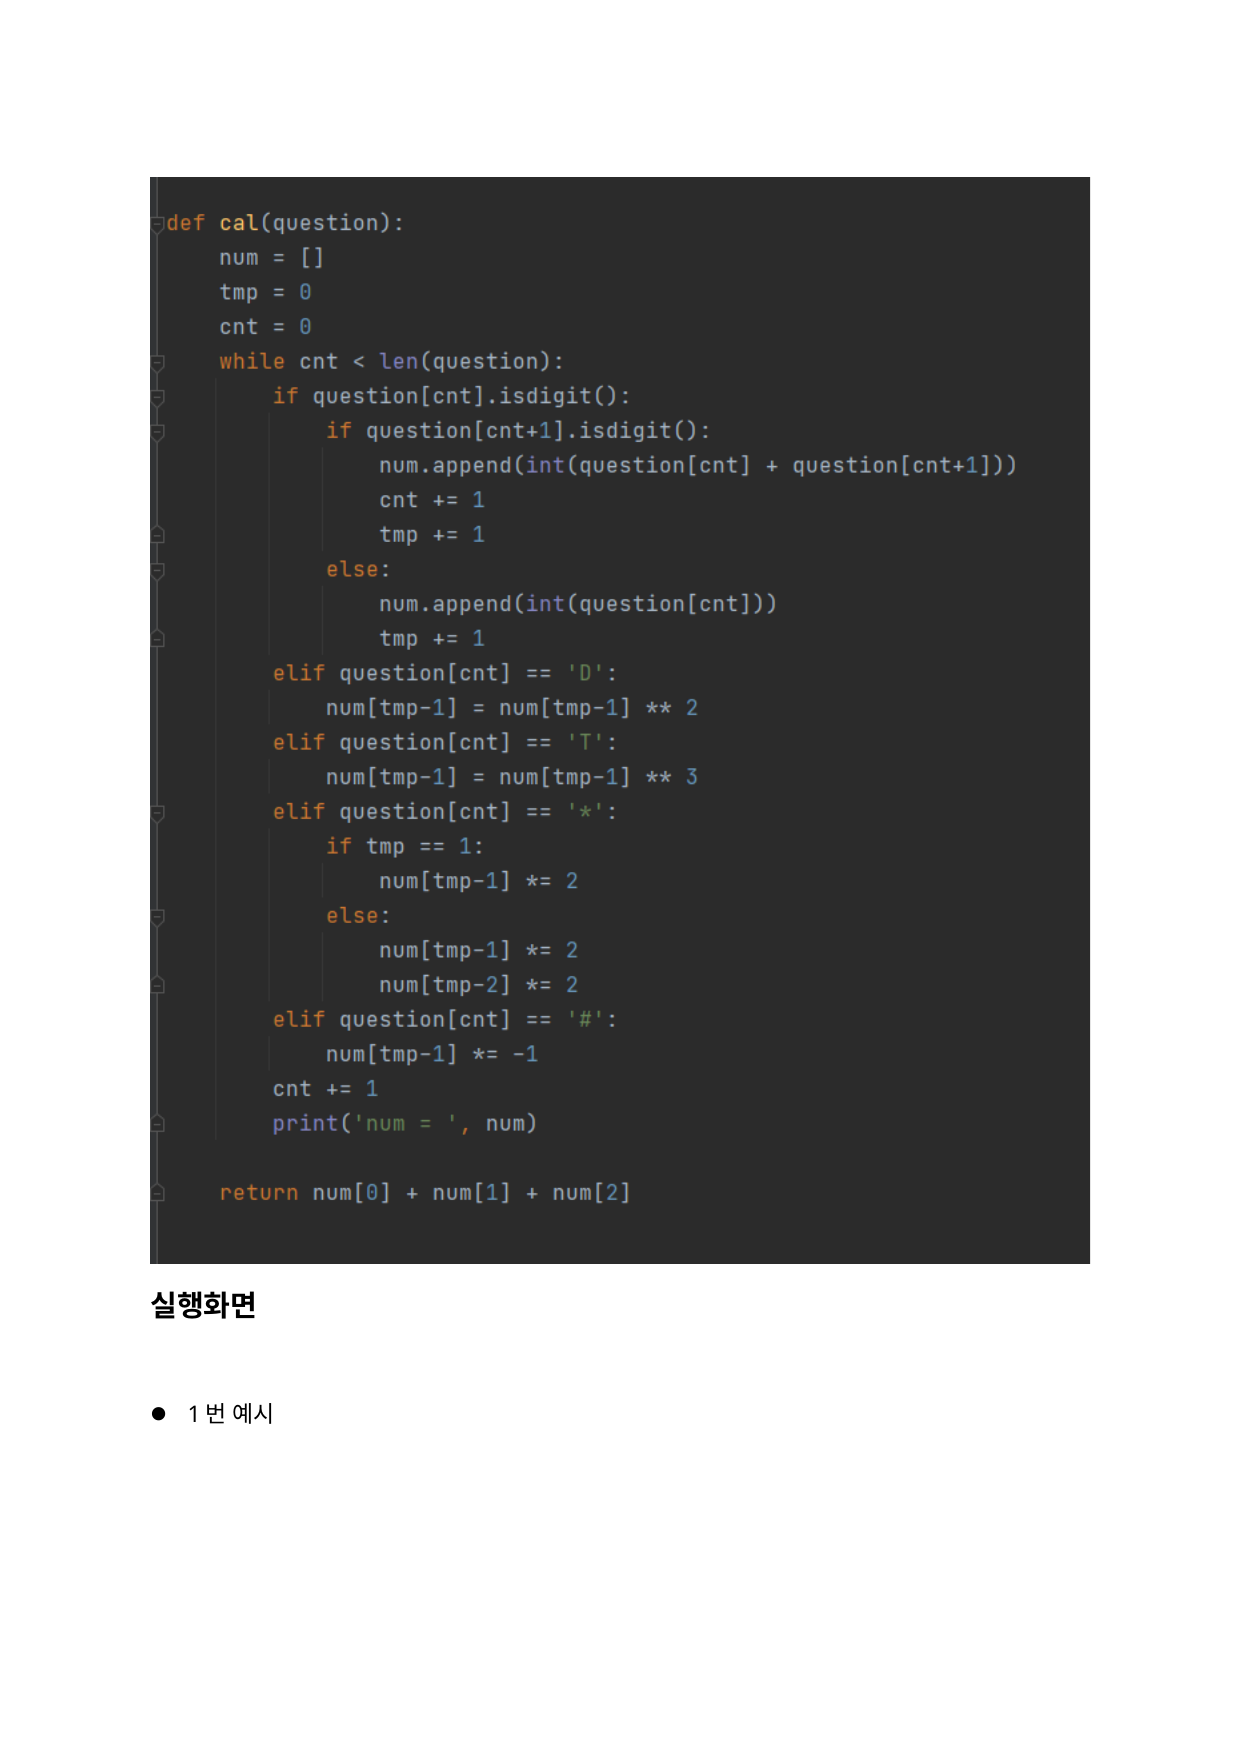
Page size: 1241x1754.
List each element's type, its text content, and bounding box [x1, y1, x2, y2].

picture [150, 177, 1091, 1264]
text 실행화면 [150, 1283, 1090, 1325]
list 1번 예시 [150, 1395, 1090, 1429]
